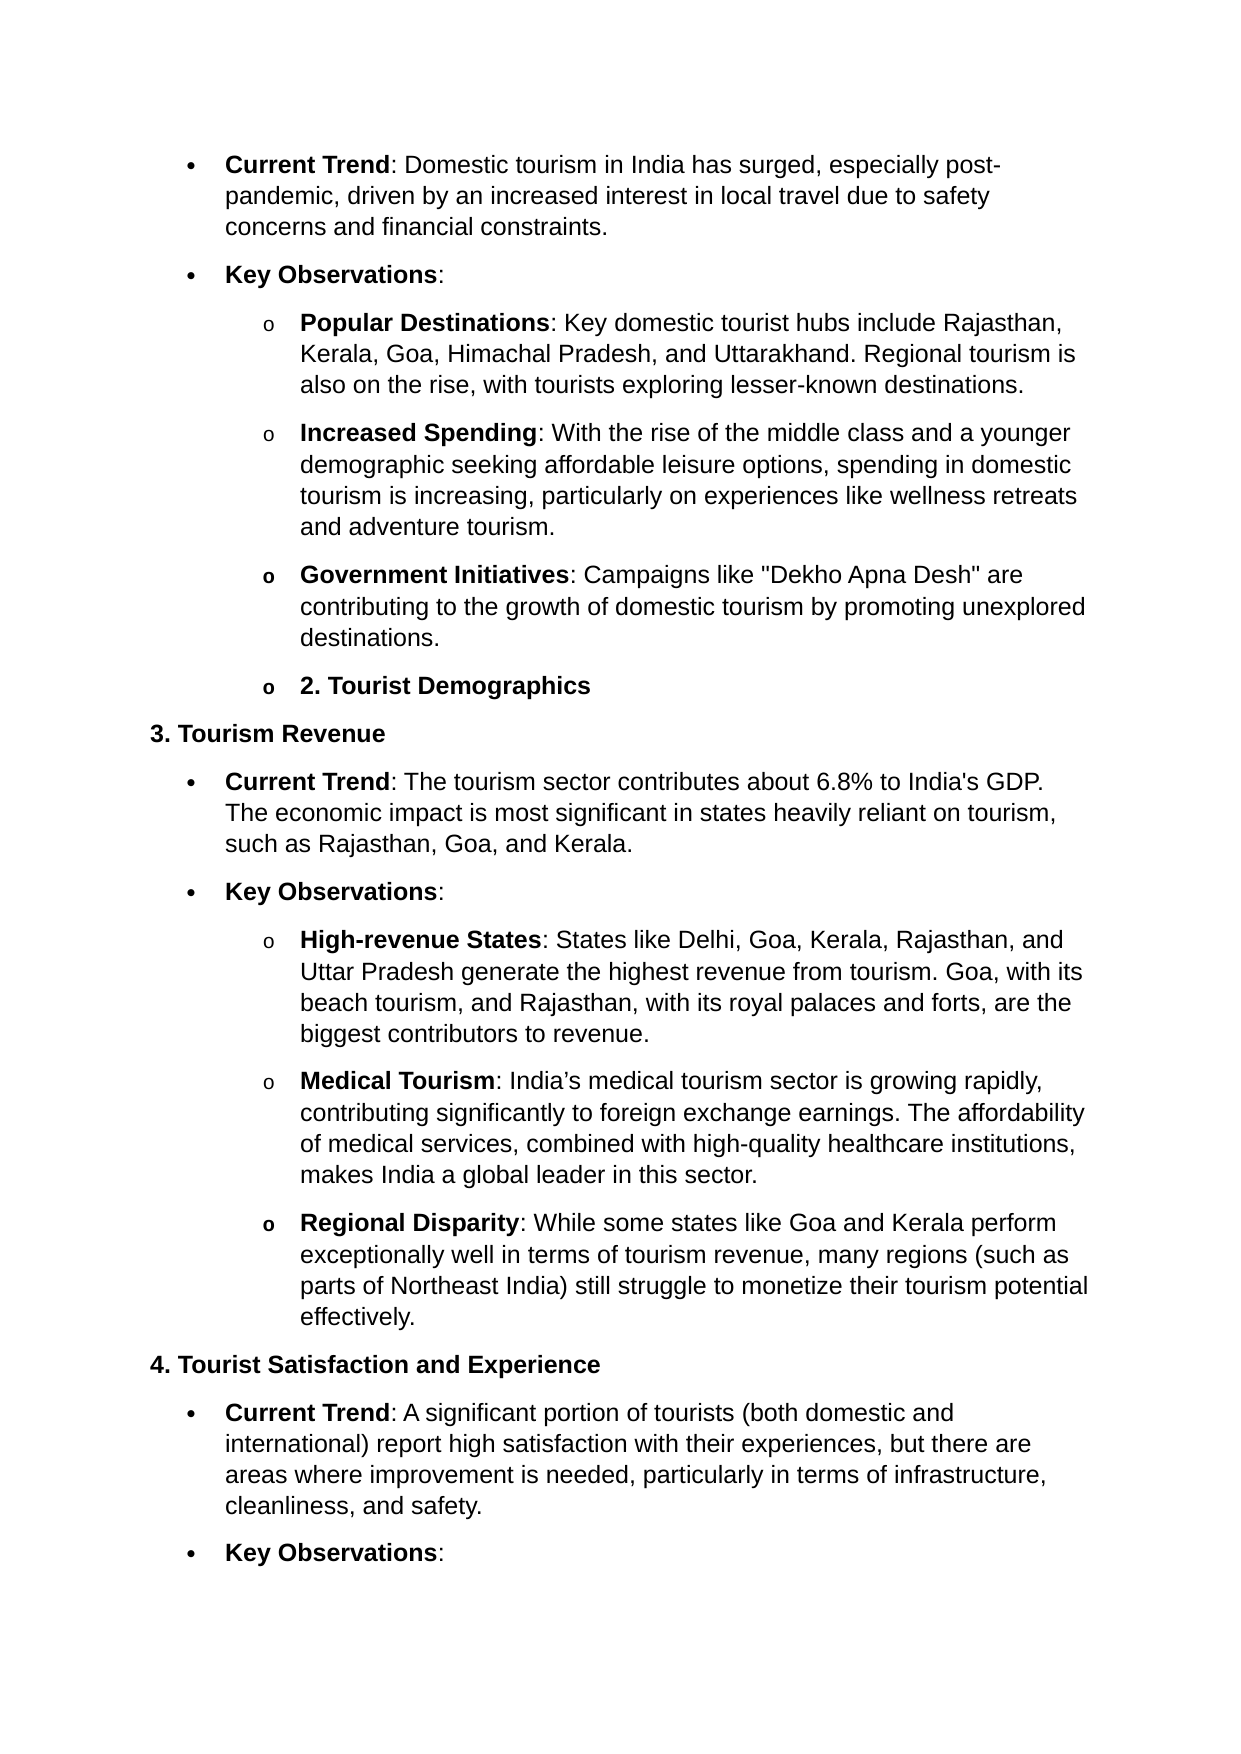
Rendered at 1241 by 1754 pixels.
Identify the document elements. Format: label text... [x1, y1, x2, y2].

list Popular Destinations: Key domestic tourist hubs include Rajasthan, Kerala, Goa, Himachal Pradesh, and Uttarakhand. Regional tourism is also on the rise, with tourists exploring lesser-known destinations. [262, 307, 1090, 399]
list Regional Disparity: While some states like Goa and Kerala perform exceptionally well in terms of tourism revenue, many regions (such as parts of Northeast India) still struggle to monetize their tourism potential effectively. [262, 1208, 1090, 1331]
list Key Observations: [187, 260, 1090, 288]
list Increased Spending: With the rise of the middle class and a younger demographic seeking affordable leisure options, spending in domestic tourism is increasing, particularly on experiences like wellness retreats and adventure tourism. [262, 418, 1090, 541]
list High-revenue States: States like Delhi, Goa, Kerala, Rajasthan, and Uttar Pradesh generate the highest revenue from tourism. Goa, with its beach tourism, and Rajasthan, with its royal palaces and forts, are the biggest contributors to revenue. [262, 924, 1090, 1047]
list Current Trend: The tourism sector contributes about 6.8% to India's GDP. The economic impact is most significant in states heavily reliant on tourism, such as Rajasthan, Goa, and Kerala. [187, 767, 1090, 858]
list Key Observations: [187, 1538, 1090, 1567]
text 3. Tourism Revenue [150, 719, 1090, 748]
list Current Trend: A significant portion of tourists (both domestic and international) report high satisfaction with their experiences, but there are areas where improvement is needed, particularly in terms of infrastructure, cleanliness, and safety. [187, 1398, 1090, 1519]
list Current Trend: Domestic tourism in India has surged, especially post-pandemic, driven by an increased interest in local travel due to safety concerns and financial constraints. [187, 150, 1090, 241]
list Medical Tourism: India’s medical tourism sector is growing rapidly, contributing significantly to foreign exchange earnings. The affordability of medical services, combined with high-quality healthcare institutions, makes India a global leader in this sector. [262, 1066, 1090, 1189]
text 4. Tourist Satisfaction and Experience [150, 1350, 1090, 1379]
list Key Observations: [187, 877, 1090, 906]
list 2. Tourist Demographics [262, 671, 1090, 700]
list Government Initiatives: Campaigns like "Dekho Apna Desh" are contributing to the growth of domestic tourism by promoting unexplored destinations. [262, 560, 1090, 652]
